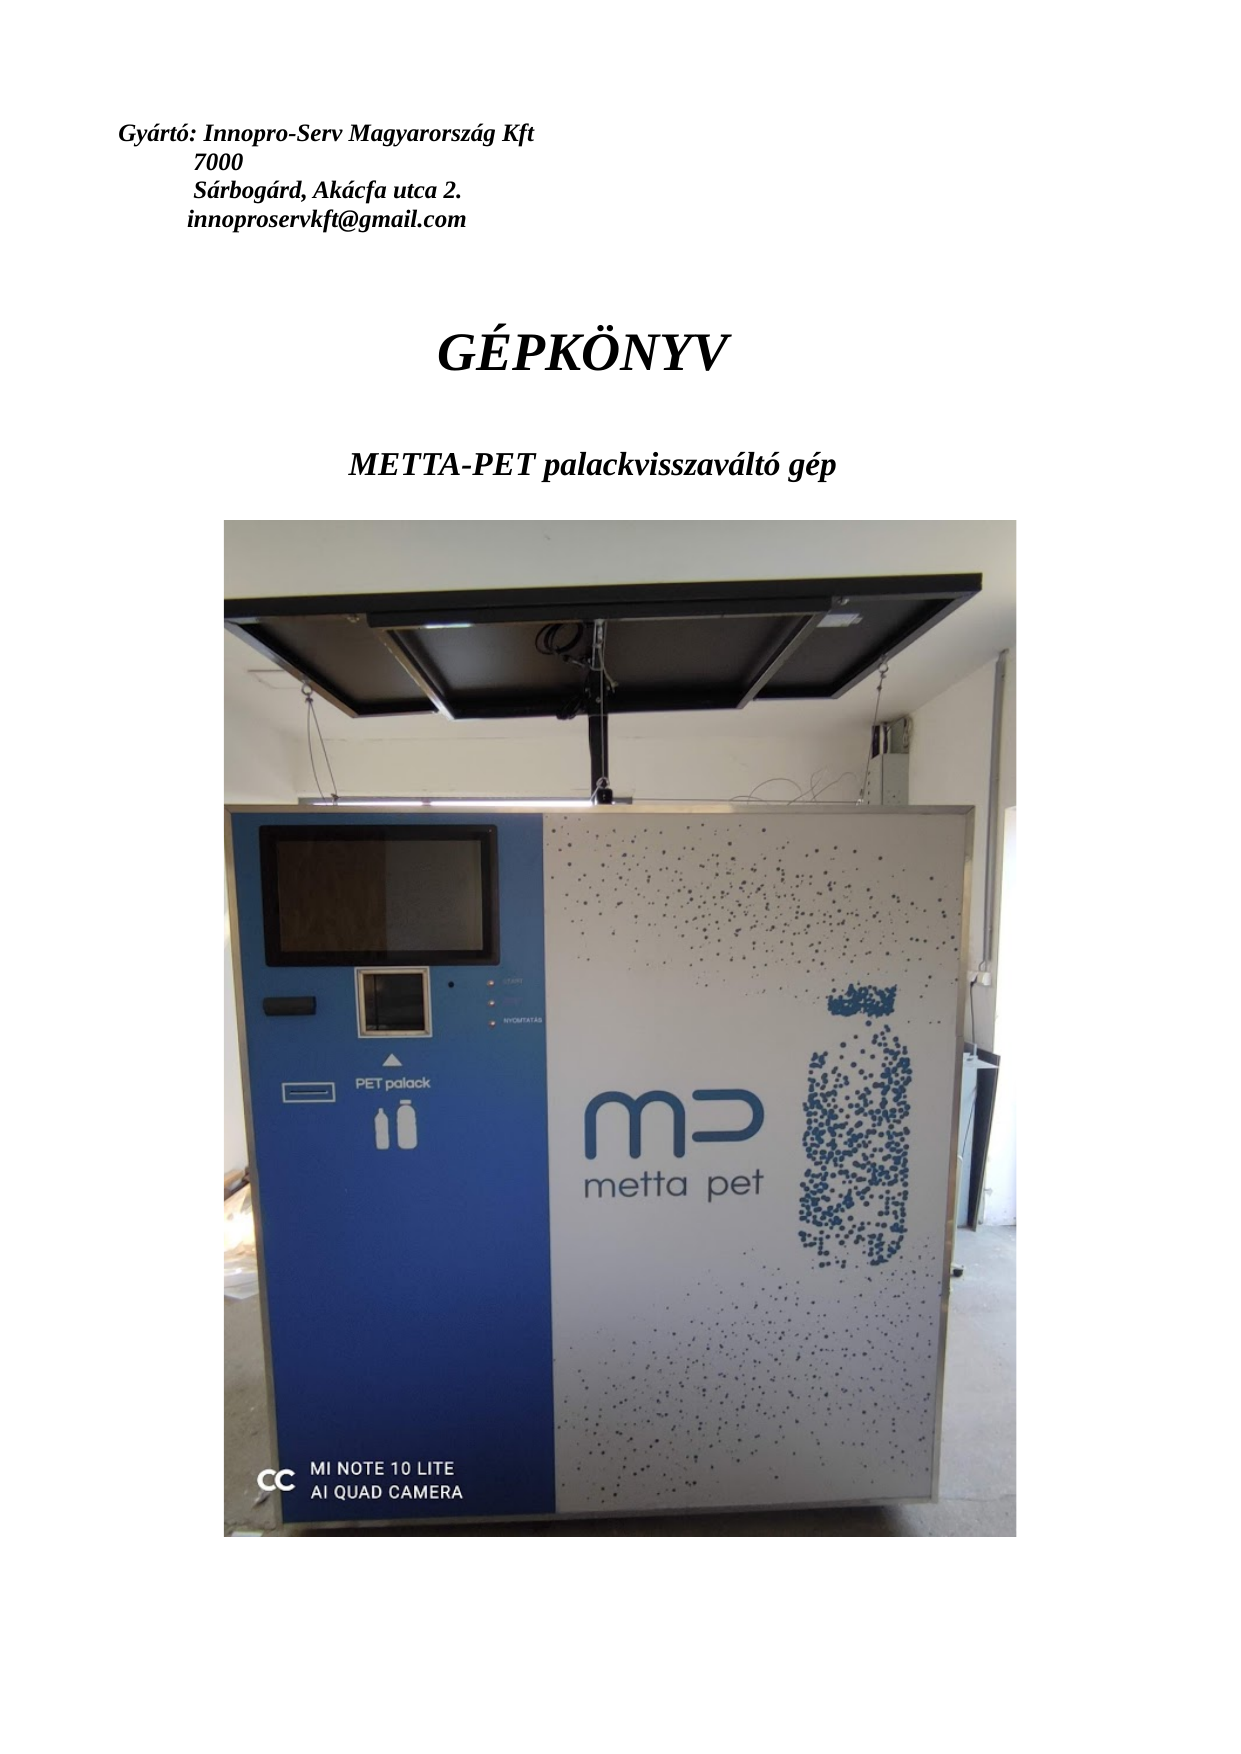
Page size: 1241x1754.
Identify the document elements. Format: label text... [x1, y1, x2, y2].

text METTA-PET palackvisszaváltó gép [118, 444, 1122, 482]
text 7000 [118, 147, 1122, 176]
text innoproservkft@gmail.com [118, 204, 1122, 233]
picture [223, 520, 1017, 1537]
text GÉPKÖNYV [118, 319, 1122, 382]
text Sárbogárd, Akácfa utca 2. [118, 176, 1122, 204]
text Gyártó: Innopro-Serv Magyarország Kft [118, 118, 1122, 147]
